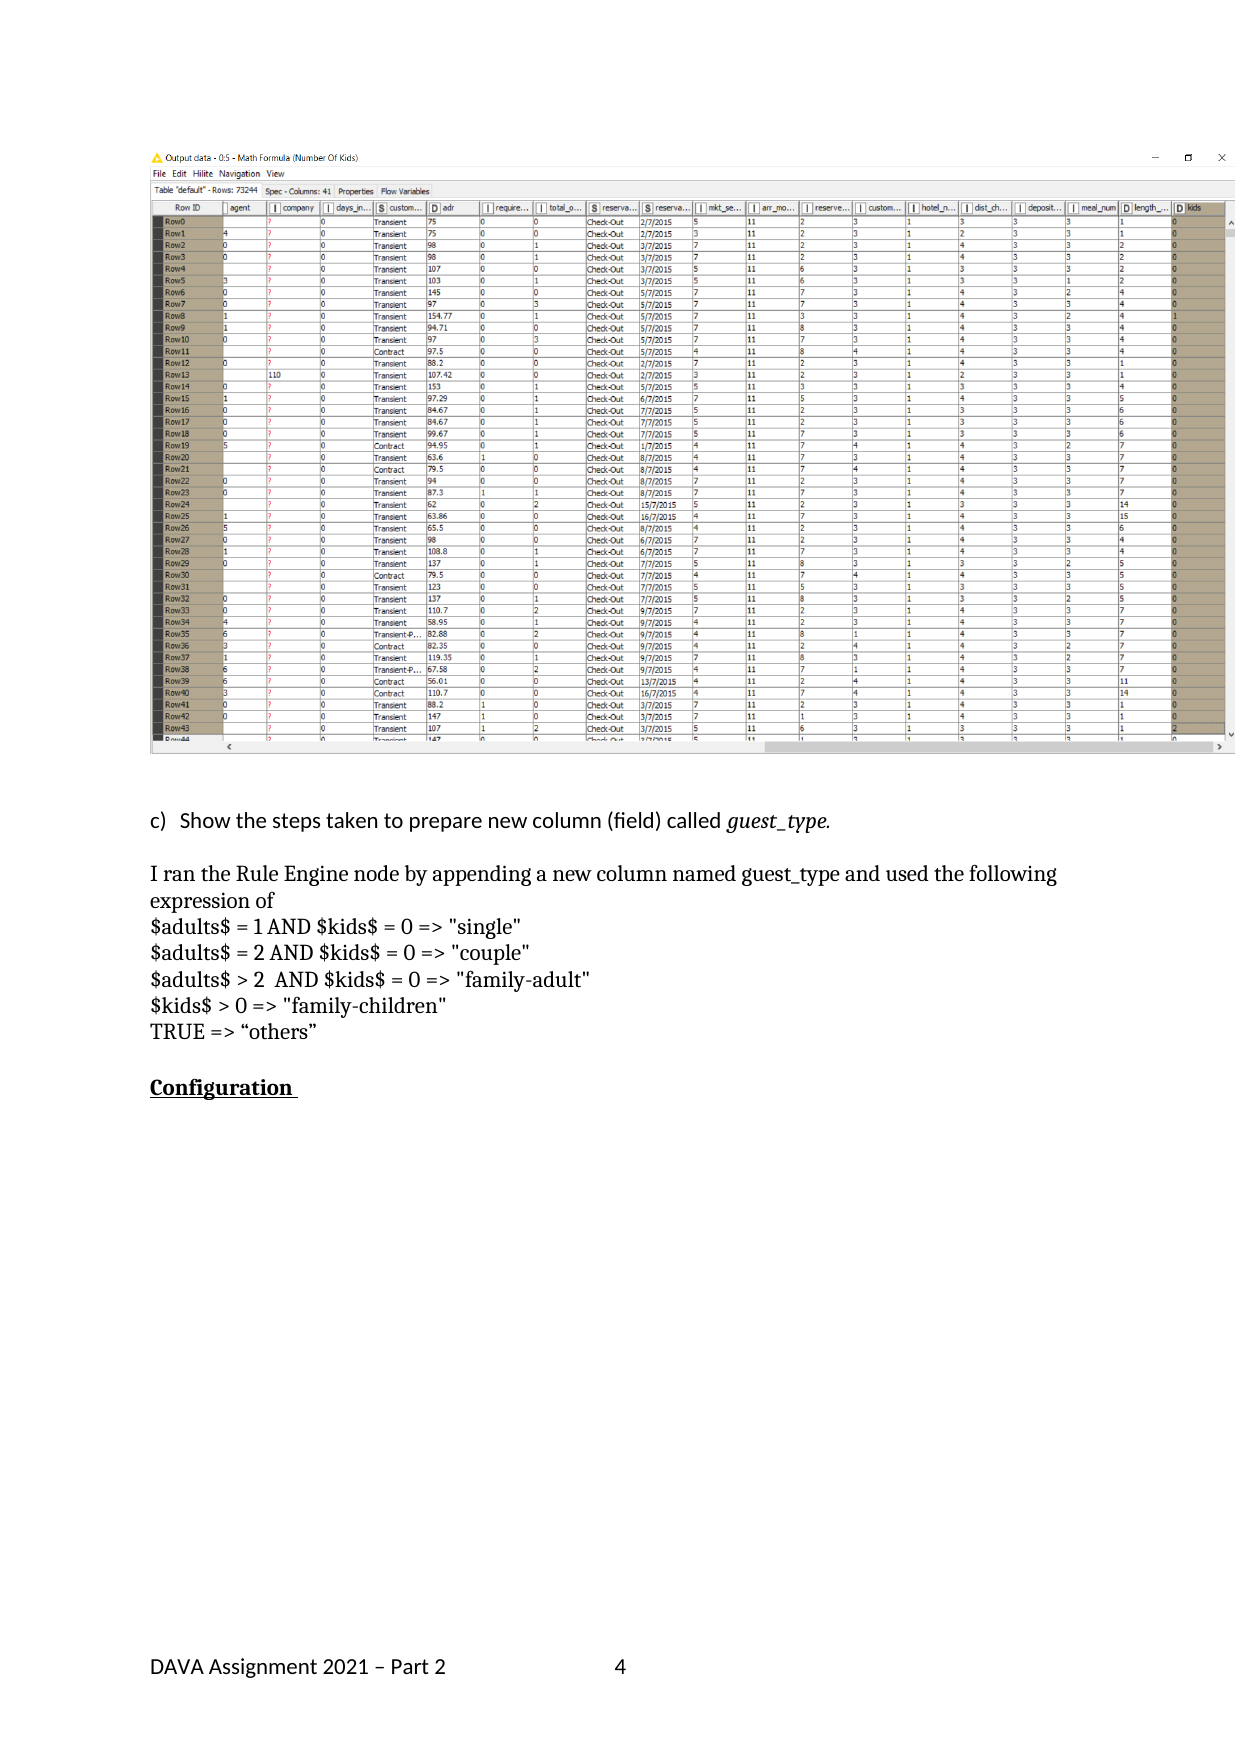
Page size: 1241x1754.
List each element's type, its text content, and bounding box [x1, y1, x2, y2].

text I ran the Rule Engine node by appending a new column named guest_type and used the following expression of [150, 861, 1090, 914]
text $kids$ > 0 => "family-children" [150, 993, 1090, 1019]
text Configuration [150, 1074, 1090, 1101]
picture [150, 150, 1235, 754]
text $adults$ = 1 AND $kids$ = 0 => "single" [150, 914, 1090, 940]
text TRUE => “others” [150, 1019, 1090, 1046]
list Show the steps taken to prepare new column (field) called guest_type. [150, 807, 1090, 835]
text $adults$ > 2 AND $kids$ = 0 => "family-adult" [150, 966, 1090, 993]
text $adults$ = 2 AND $kids$ = 0 => "couple" [150, 940, 1090, 966]
